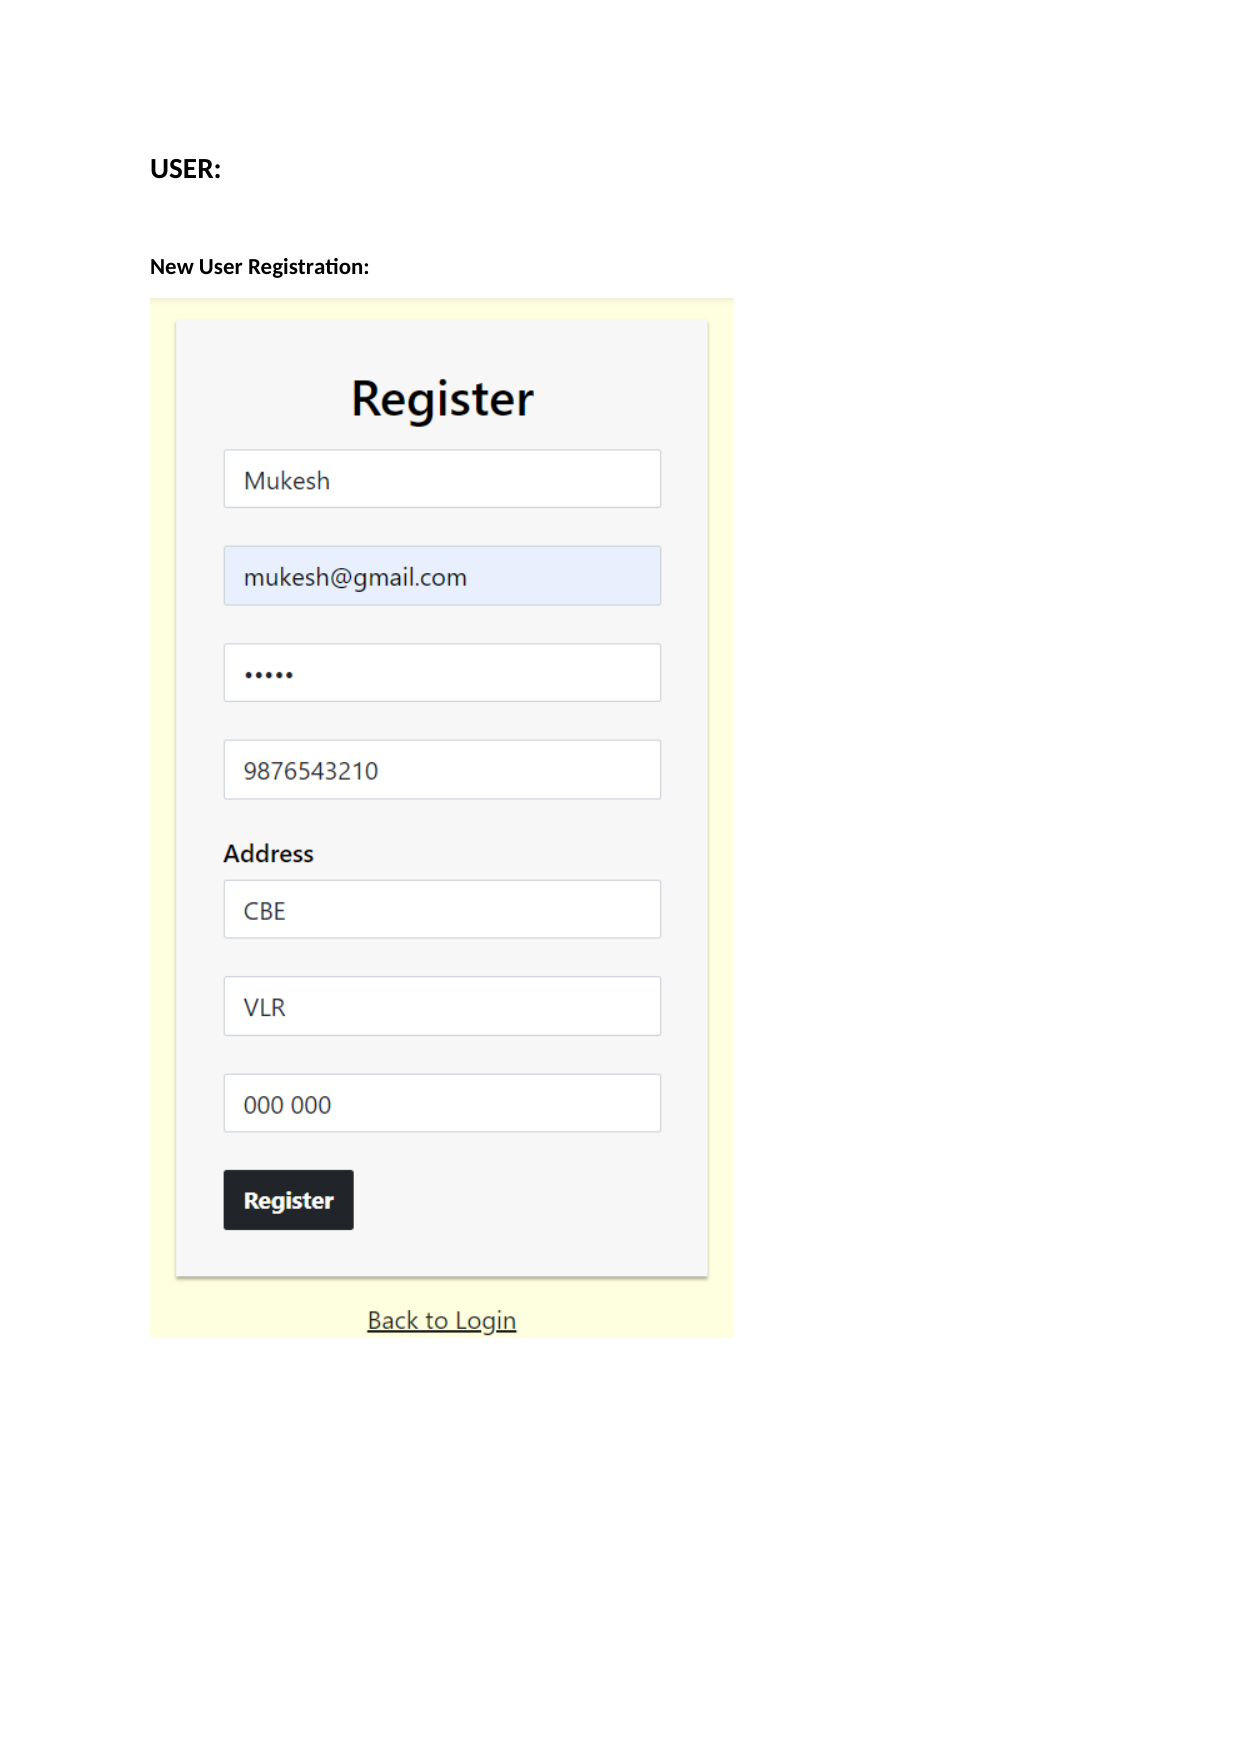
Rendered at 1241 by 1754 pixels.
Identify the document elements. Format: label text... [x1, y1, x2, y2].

picture [150, 298, 734, 1339]
text USER: [150, 150, 1090, 186]
text New User Registration: [150, 252, 1090, 280]
